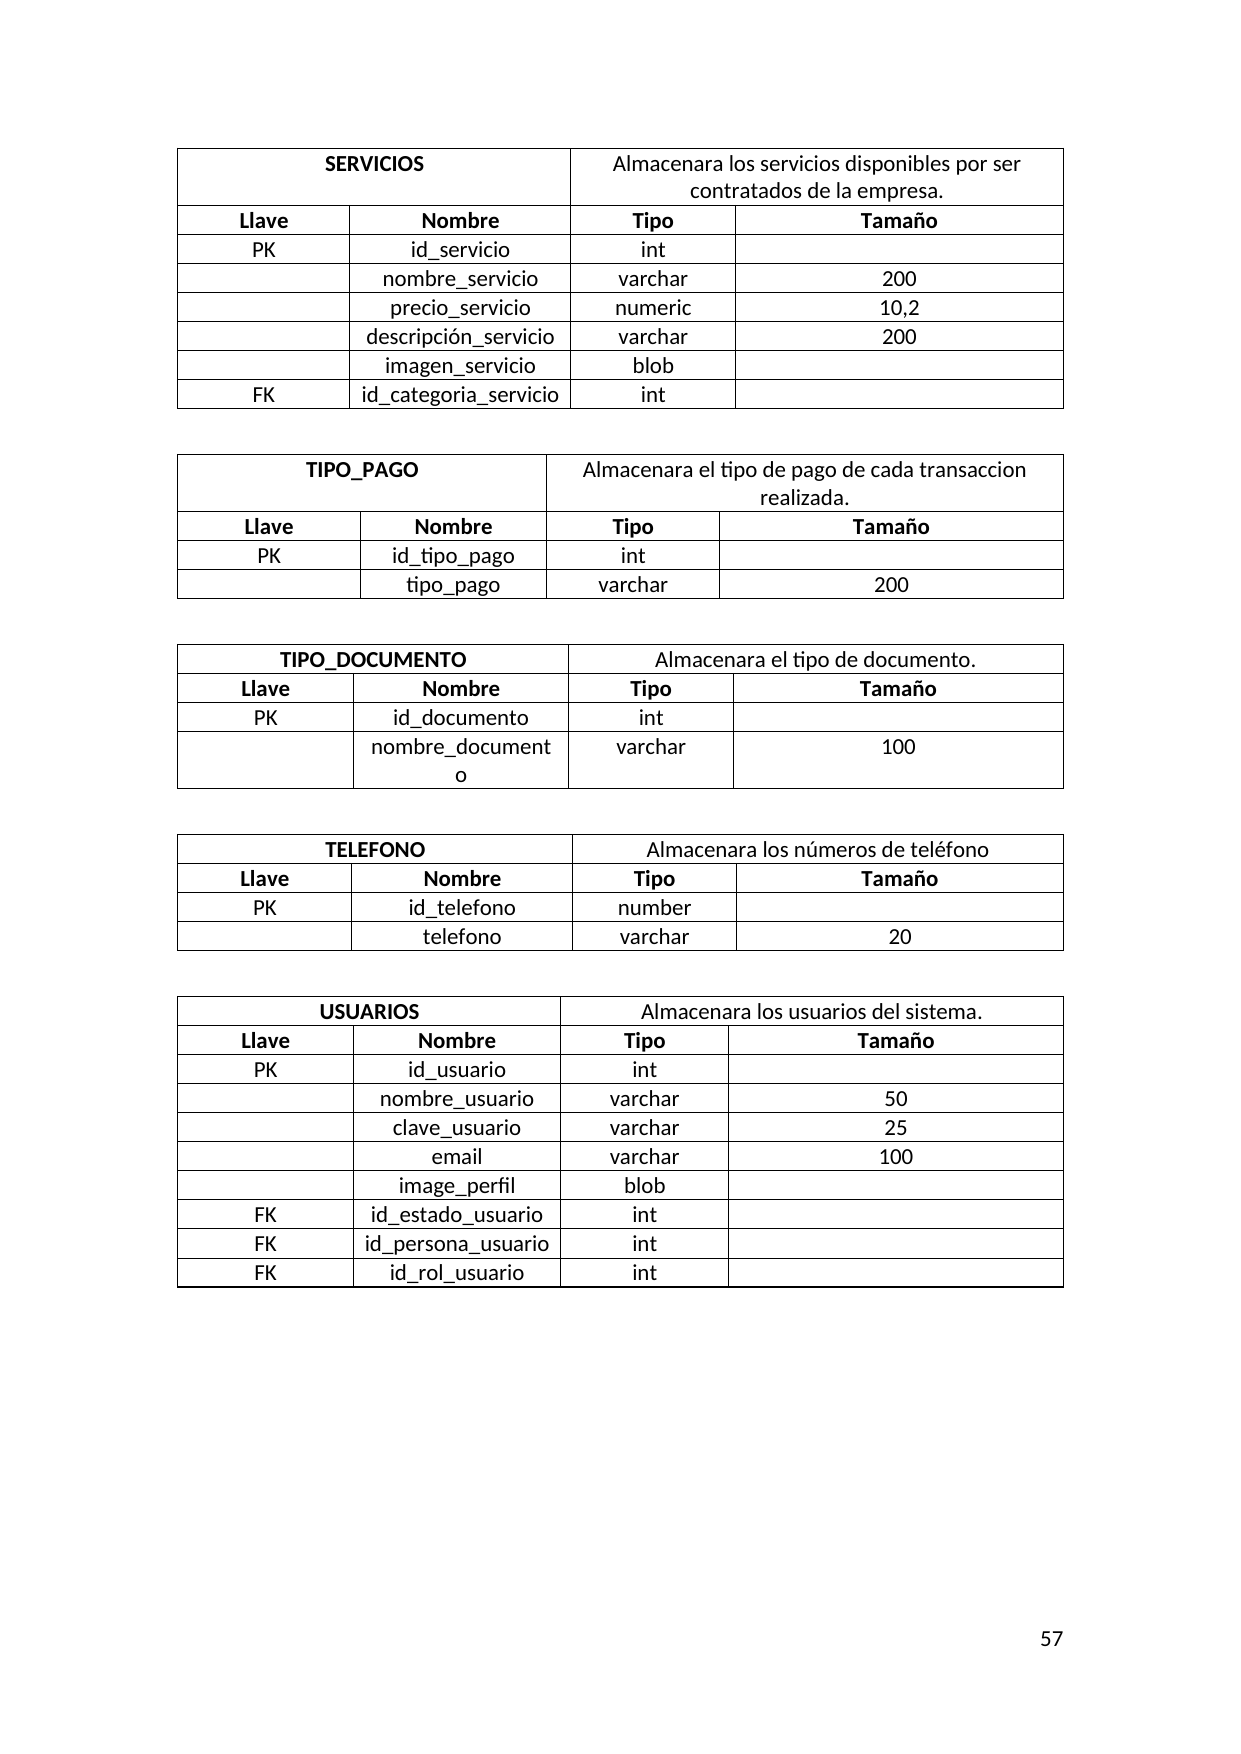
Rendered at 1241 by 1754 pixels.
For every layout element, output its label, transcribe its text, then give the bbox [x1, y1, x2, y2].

table_cell int [547, 541, 719, 569]
table_header Almacenara el tipo de documento. [569, 645, 1063, 673]
table_cell PK [178, 1055, 353, 1083]
table_cell PK [178, 541, 360, 569]
table_cell Tipo [571, 206, 735, 234]
table_cell Tamaño [736, 206, 1063, 234]
table_cell Nombre [354, 1026, 560, 1054]
table_cell 200 [736, 264, 1063, 292]
table_cell [178, 732, 353, 788]
table_cell [729, 1229, 1063, 1257]
table_cell [736, 380, 1063, 408]
table_cell descripción_servicio [350, 322, 570, 350]
table_cell number [573, 893, 736, 921]
table_header Almacenara los servicios disponibles por ser contratados de la empresa. [571, 149, 1063, 205]
table_cell 20 [737, 922, 1063, 950]
table_cell [178, 1171, 353, 1199]
table_cell int [571, 380, 735, 408]
table_cell [178, 264, 349, 292]
table_cell 50 [729, 1084, 1063, 1112]
table_header Almacenara los usuarios del sistema. [561, 997, 1063, 1025]
table_cell id_tipo_pago [361, 541, 546, 569]
table_cell email [354, 1142, 560, 1170]
table_cell Tipo [561, 1026, 728, 1054]
table_cell int [561, 1229, 728, 1257]
table_cell varchar [571, 322, 735, 350]
table_cell PK [178, 235, 349, 263]
table_header SERVICIOS [178, 149, 570, 205]
table_cell Tipo [573, 864, 736, 892]
table_cell int [561, 1055, 728, 1083]
table_header TIPO_PAGO [178, 455, 546, 511]
table_cell [729, 1055, 1063, 1083]
table_cell blob [561, 1171, 728, 1199]
table_cell Tamaño [734, 674, 1063, 702]
table_cell 10,2 [736, 293, 1063, 321]
table_cell int [571, 235, 735, 263]
table_cell [736, 235, 1063, 263]
table_cell FK [178, 1200, 353, 1228]
table_cell Nombre [350, 206, 570, 234]
table_cell varchar [571, 264, 735, 292]
table_cell varchar [573, 922, 736, 950]
table_cell Tipo [569, 674, 733, 702]
table_cell Nombre [361, 512, 546, 540]
table_cell varchar [561, 1113, 728, 1141]
table_cell Llave [178, 206, 349, 234]
table_cell [720, 541, 1063, 569]
table_cell [178, 1142, 353, 1170]
table_cell 200 [736, 322, 1063, 350]
table_cell clave_usuario [354, 1113, 560, 1141]
table_cell [178, 1113, 353, 1141]
table_cell id_categoria_servicio [350, 380, 570, 408]
table_cell tipo_pago [361, 570, 546, 598]
table_header USUARIOS [178, 997, 560, 1025]
table_cell id_rol_usuario [354, 1259, 560, 1286]
table_cell [178, 570, 360, 598]
table_cell nombre_usuario [354, 1084, 560, 1112]
table_cell Llave [178, 864, 351, 892]
table_cell varchar [569, 732, 733, 788]
table_cell Llave [178, 674, 353, 702]
table_cell id_estado_usuario [354, 1200, 560, 1228]
table_cell precio_servicio [350, 293, 570, 321]
table_cell 100 [734, 732, 1063, 788]
table_cell blob [571, 351, 735, 379]
table_cell [736, 351, 1063, 379]
table_cell Nombre [354, 674, 568, 702]
table_cell id_documento [354, 703, 568, 731]
table_cell id_servicio [350, 235, 570, 263]
table_cell varchar [561, 1084, 728, 1112]
table_cell int [561, 1259, 728, 1286]
table_header Almacenara los números de teléfono [573, 835, 1063, 863]
table_cell 25 [729, 1113, 1063, 1141]
table_cell FK [178, 380, 349, 408]
table_cell [178, 293, 349, 321]
table_cell id_telefono [352, 893, 572, 921]
table_cell Tipo [547, 512, 719, 540]
table_cell Tamaño [729, 1026, 1063, 1054]
table_header Almacenara el tipo de pago de cada transaccion realizada. [547, 455, 1063, 511]
table_cell PK [178, 703, 353, 731]
table_cell id_usuario [354, 1055, 560, 1083]
table_cell Tamaño [737, 864, 1063, 892]
table_cell id_persona_usuario [354, 1229, 560, 1257]
table_cell Tamaño [720, 512, 1063, 540]
table_cell [178, 322, 349, 350]
table_cell [729, 1259, 1063, 1286]
table_cell [729, 1200, 1063, 1228]
table_cell 200 [720, 570, 1063, 598]
table_cell [178, 351, 349, 379]
table_cell [737, 893, 1063, 921]
table_cell [729, 1171, 1063, 1199]
table_cell Nombre [352, 864, 572, 892]
table_cell nombre_servicio [350, 264, 570, 292]
table_cell 100 [729, 1142, 1063, 1170]
table_cell int [561, 1200, 728, 1228]
table_cell FK [178, 1259, 353, 1286]
table_cell numeric [571, 293, 735, 321]
table_header TELEFONO [178, 835, 572, 863]
table_cell varchar [561, 1142, 728, 1170]
table_cell Llave [178, 512, 360, 540]
table_cell FK [178, 1229, 353, 1257]
table_cell imagen_servicio [350, 351, 570, 379]
table_cell [178, 1084, 353, 1112]
table_cell varchar [547, 570, 719, 598]
table_cell image_perfil [354, 1171, 560, 1199]
table_cell telefono [352, 922, 572, 950]
table_cell nombre_documento [354, 732, 568, 788]
table_cell [734, 703, 1063, 731]
table_cell [178, 922, 351, 950]
table_cell int [569, 703, 733, 731]
table_cell PK [178, 893, 351, 921]
table_header TIPO_DOCUMENTO [178, 645, 568, 673]
table_cell Llave [178, 1026, 353, 1054]
